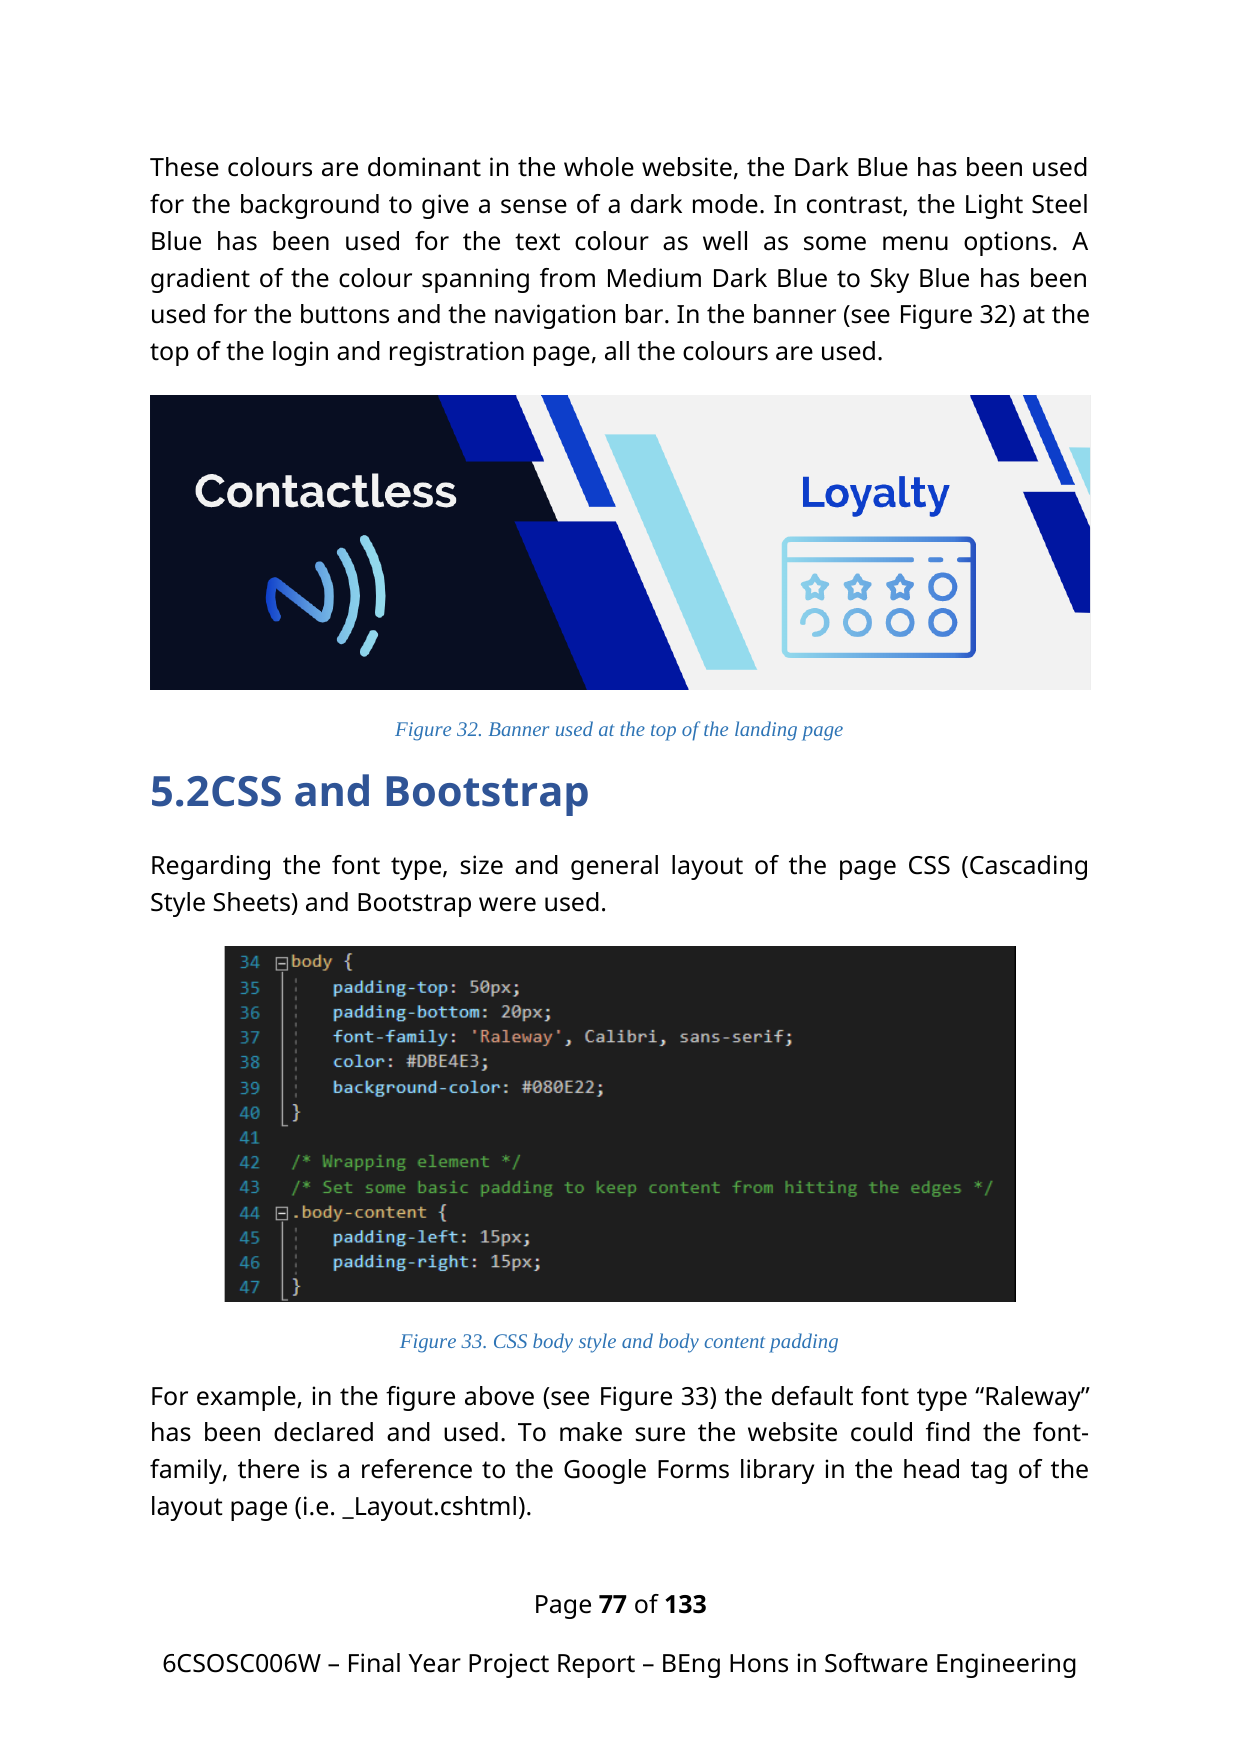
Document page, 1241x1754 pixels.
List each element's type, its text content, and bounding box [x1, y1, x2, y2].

picture [224, 946, 1016, 1302]
text Figure 32. Banner used at the top of the landing page [150, 717, 1090, 741]
text For example, in the figure above (see Figure 33) the default font type “Raleway” has been declared and used. To make sure the website could find the font-family, there is a reference to the Google Forms library in the head tag of the layout page (i.e. _Layout.cshtml). [150, 1378, 1090, 1523]
subtitle CSS and Bootstrap [150, 762, 1090, 818]
text Figure 33. CSS body style and body content padding [150, 1329, 1090, 1353]
text These colours are dominant in the whole website, the Dark Blue has been used for the background to give a sense of a dark mode. In contrast, the Light Steel Blue has been used for the text colour as well as some menu options. A gradient of the colour spanning from Medium Dark Blue to Sky Blue has been used for the buttons and the navigation bar. In the banner (see Figure 32) at the top of the login and registration page, all the colours are used. [150, 150, 1090, 368]
text Regarding the font type, size and general layout of the page CSS (Cascading Style Sheets) and Bootstrap were used. [150, 848, 1090, 919]
picture [150, 395, 1091, 690]
